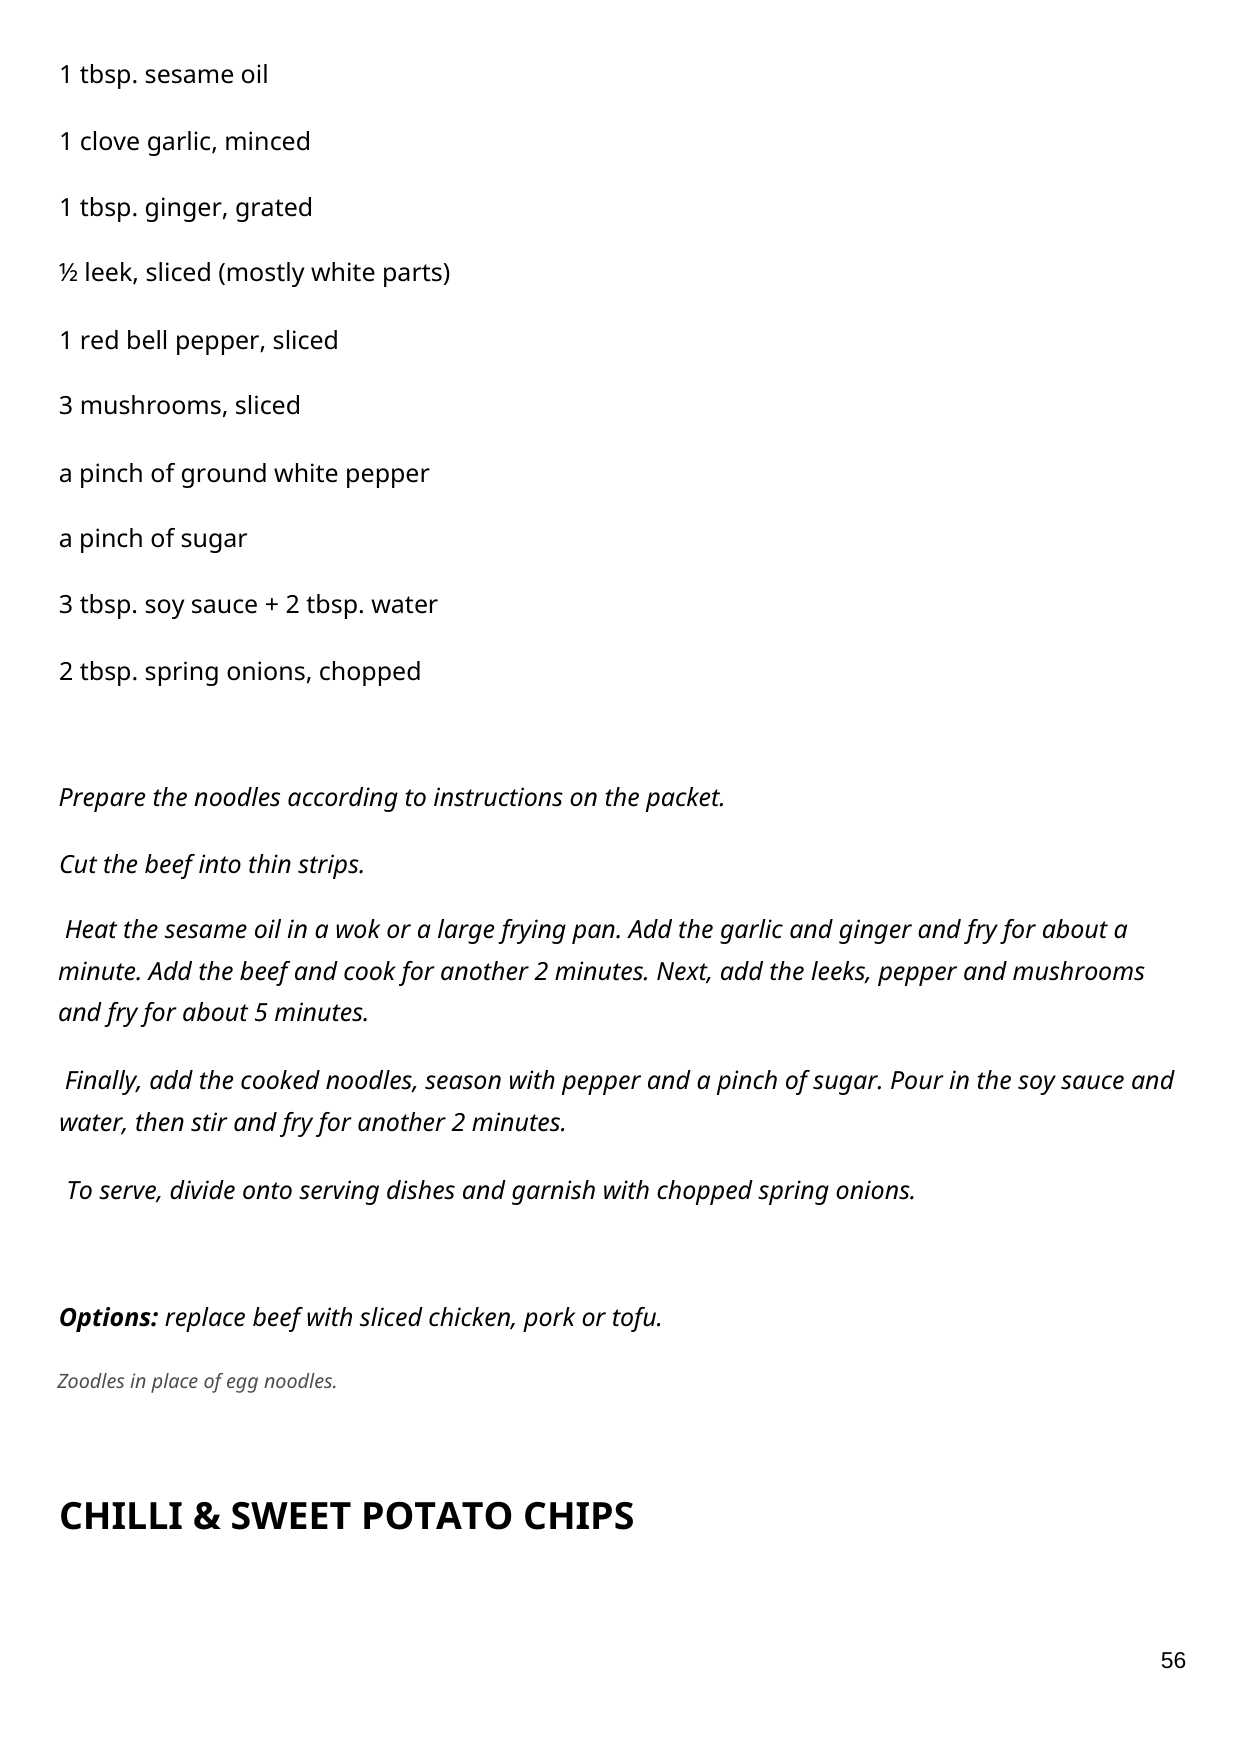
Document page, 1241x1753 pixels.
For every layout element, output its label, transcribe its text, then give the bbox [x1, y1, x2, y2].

text Prepare the noodles according to instructions on the packet. [58, 779, 1186, 813]
text 3 mushrooms, sliced [59, 388, 1186, 422]
text a pinch of sugar [58, 521, 1186, 555]
text 2 tbsp. spring onions, chopped [59, 654, 1186, 688]
text CHILLI & SWEET POTATO CHIPS [59, 1489, 1186, 1541]
text 1 red bell pepper, sliced [59, 322, 1186, 356]
text Finally, add the cooked noodles, season with pepper and a pinch of sugar. Pour in the soy sauce and water, then stir and fry for another 2 minutes. [59, 1063, 1185, 1139]
text a pinch of ground white pepper [58, 455, 1186, 489]
text 1 clove garlic, minced [59, 123, 1186, 158]
text 3 tbsp. soy sauce + 2 tbsp. water [59, 587, 1186, 621]
text ½ leek, sliced (mostly white parts) [58, 255, 1186, 289]
text 1 tbsp. ginger, grated [59, 189, 1186, 223]
text Zoodles in place of egg noodles. [57, 1368, 1186, 1394]
text Heat the sesame oil in a wok or a large frying pan. Add the garlic and ginger and fry for about a minute. Add the beef and cook for another 2 minutes. Next, add the leeks, pepper and mushrooms and fry for about 5 minutes. [58, 912, 1150, 1029]
text Options: replace beef with sliced chicken, pork or tofu. [59, 1299, 1186, 1333]
text To serve, divide onto serving dishes and garnish with chopped spring onions. [66, 1173, 1186, 1207]
text 1 tbsp. sesame oil [59, 56, 1186, 90]
text Cut the beef into thin strips. [59, 846, 1186, 881]
